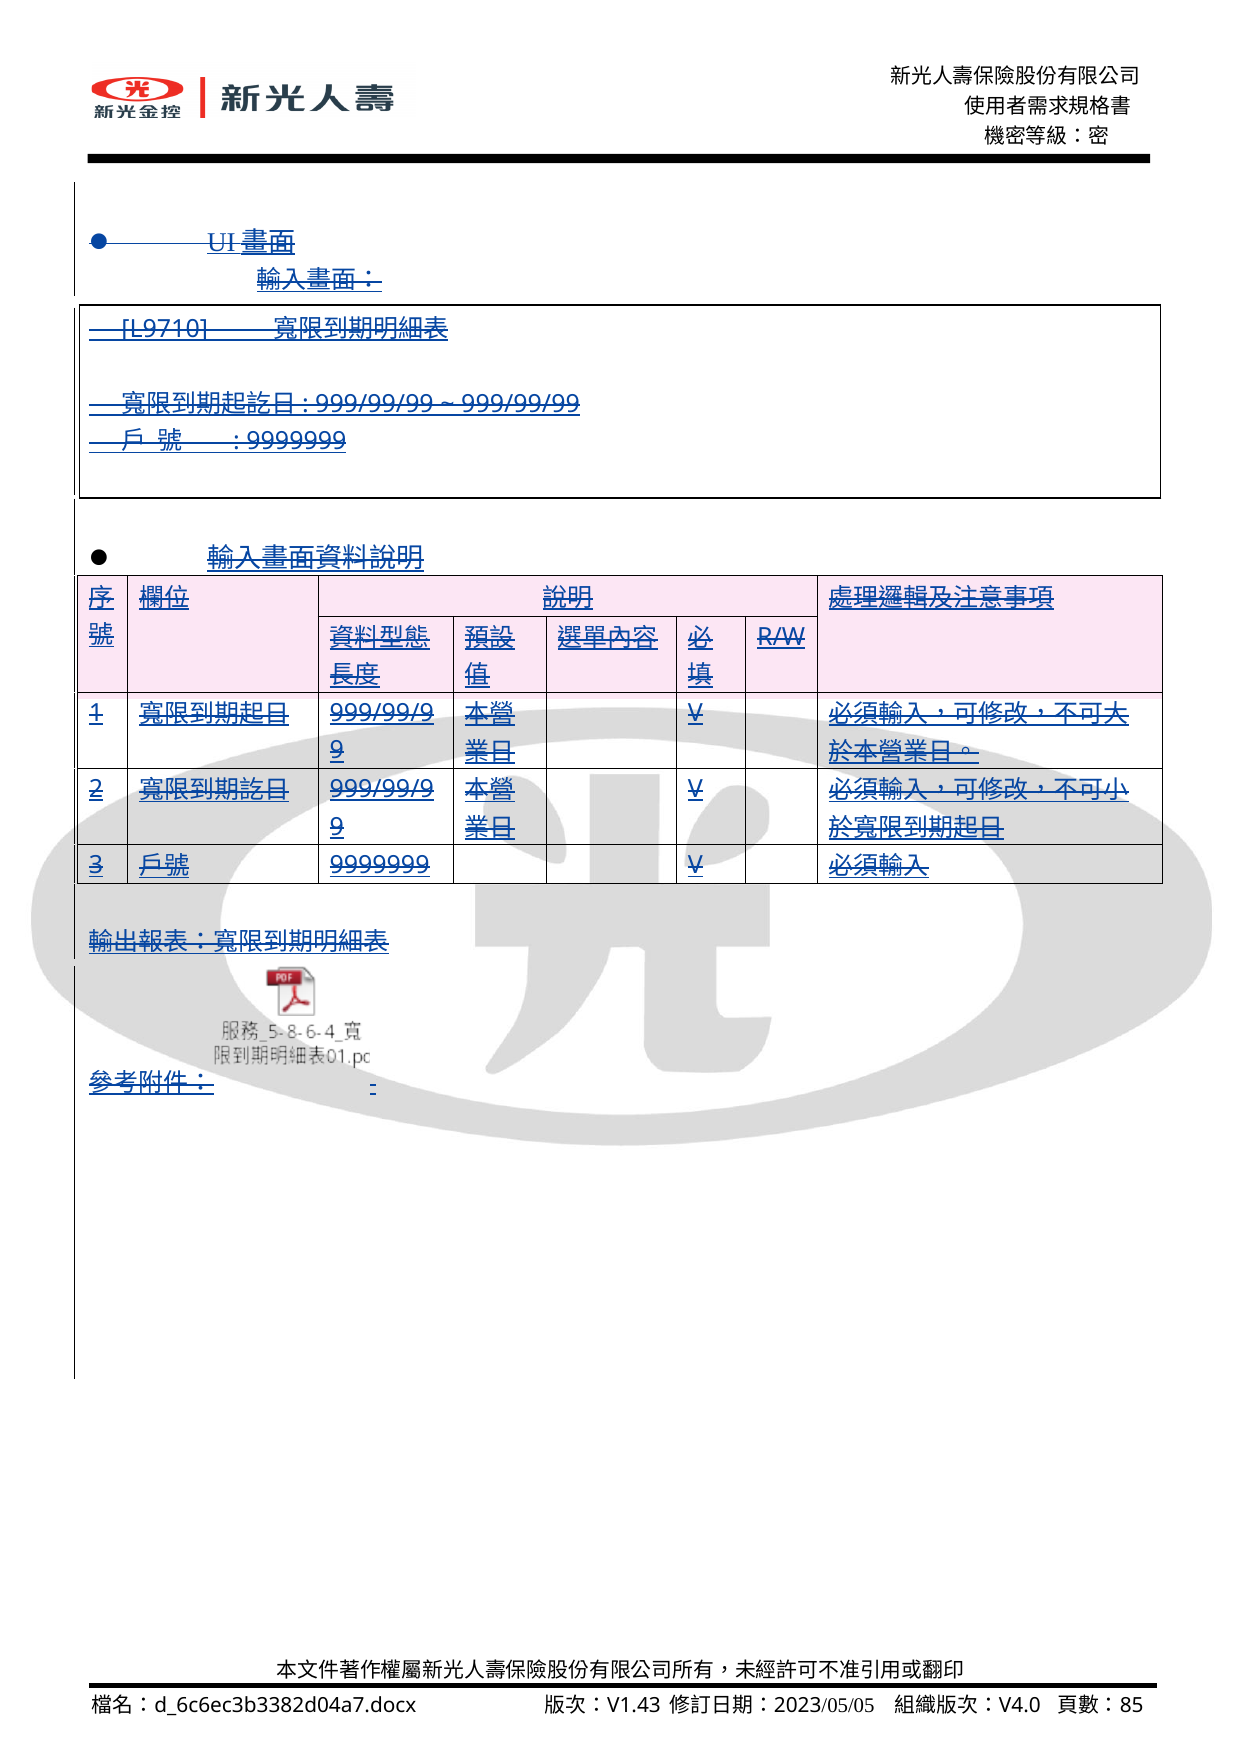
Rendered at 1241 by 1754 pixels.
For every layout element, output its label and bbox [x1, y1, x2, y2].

picture [128, 845, 318, 883]
picture [677, 769, 745, 844]
picture [818, 845, 1162, 883]
picture [78, 769, 127, 844]
picture [818, 699, 1162, 768]
picture [128, 699, 318, 768]
picture [128, 769, 318, 844]
picture [91, 61, 417, 118]
picture [78, 699, 127, 768]
picture [319, 845, 453, 883]
picture [319, 769, 453, 844]
picture [746, 769, 817, 844]
picture [547, 845, 676, 883]
picture [818, 769, 1162, 844]
picture [677, 845, 745, 883]
picture [677, 699, 745, 768]
picture [454, 845, 546, 883]
picture [25, 699, 1215, 1152]
picture [746, 845, 817, 883]
picture [319, 699, 453, 768]
picture [454, 769, 546, 844]
picture [746, 699, 817, 768]
picture [547, 699, 676, 768]
picture [78, 845, 127, 883]
picture [547, 769, 676, 844]
picture [454, 699, 546, 768]
